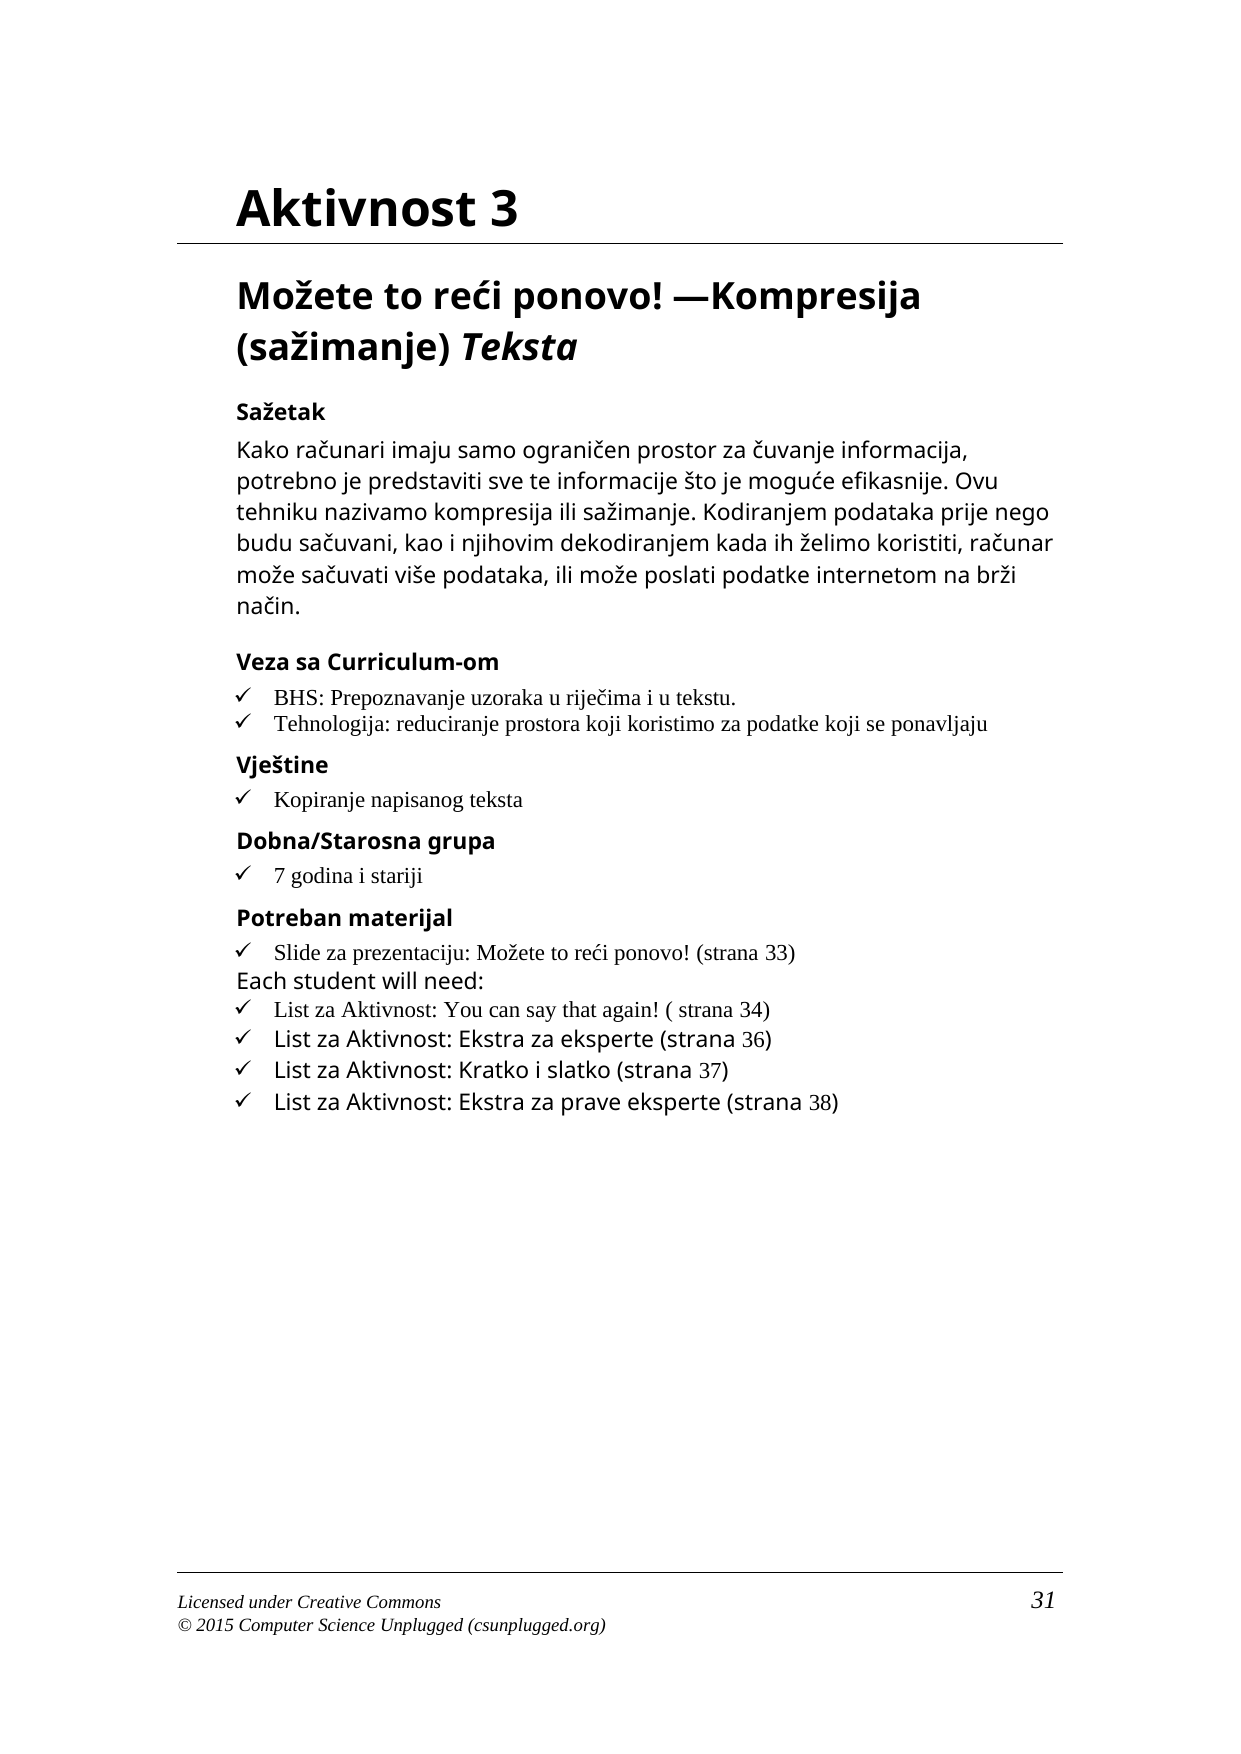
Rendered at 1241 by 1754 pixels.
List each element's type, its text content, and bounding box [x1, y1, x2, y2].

text 7 godina i stariji [233, 863, 1063, 889]
text Tehnologija: reduciranje prostora koji koristimo za podatke koji se ponavljaju [233, 710, 1063, 736]
text Aktivnost 3 [177, 173, 1063, 243]
text List za Aktivnost: Ekstra za prave eksperte (strana 32) [233, 1085, 1063, 1117]
subtitle Veza sa Curriculum-om [236, 646, 1063, 677]
subtitle Sažetak [236, 396, 1063, 427]
text List za Aktivnost: You can say that again! ( strana 29) [233, 997, 1063, 1023]
text Kopiranje napisanog teksta [233, 786, 1063, 813]
text BHS: Prepoznavanje uzoraka u riječima i u tekstu. [233, 683, 1063, 710]
text Slide za prezentaciju: Možete to reći ponovo! (strana 28) [233, 939, 1063, 965]
text List za Aktivnost: Kratko i slatko (strana 31) [233, 1054, 1063, 1085]
subtitle Potreban materijal [236, 901, 1063, 933]
subtitle Vještine [236, 749, 1063, 780]
text Kako računari imaju samo ograničen prostor za čuvanje informacija, potrebno je predstaviti sve te informacije što je moguće efikasnije. Ovu tehniku nazivamo kompresija ili sažimanje. Kodiranjem podataka prije nego budu sačuvani, kao i njihovim dekodiranjem kada ih želimo koristiti, računar može sačuvati više podataka, ili može poslati podatke internetom na brži način. [236, 433, 1063, 621]
text Možete to reći ponovo! —Kompresija (sažimanje) Teksta [236, 269, 1063, 371]
subtitle Dobna/Starosna grupa [236, 825, 1063, 856]
text Each student will need: [236, 965, 1063, 997]
text List za Aktivnost: Ekstra za eksperte (strana 30) [233, 1023, 1063, 1054]
